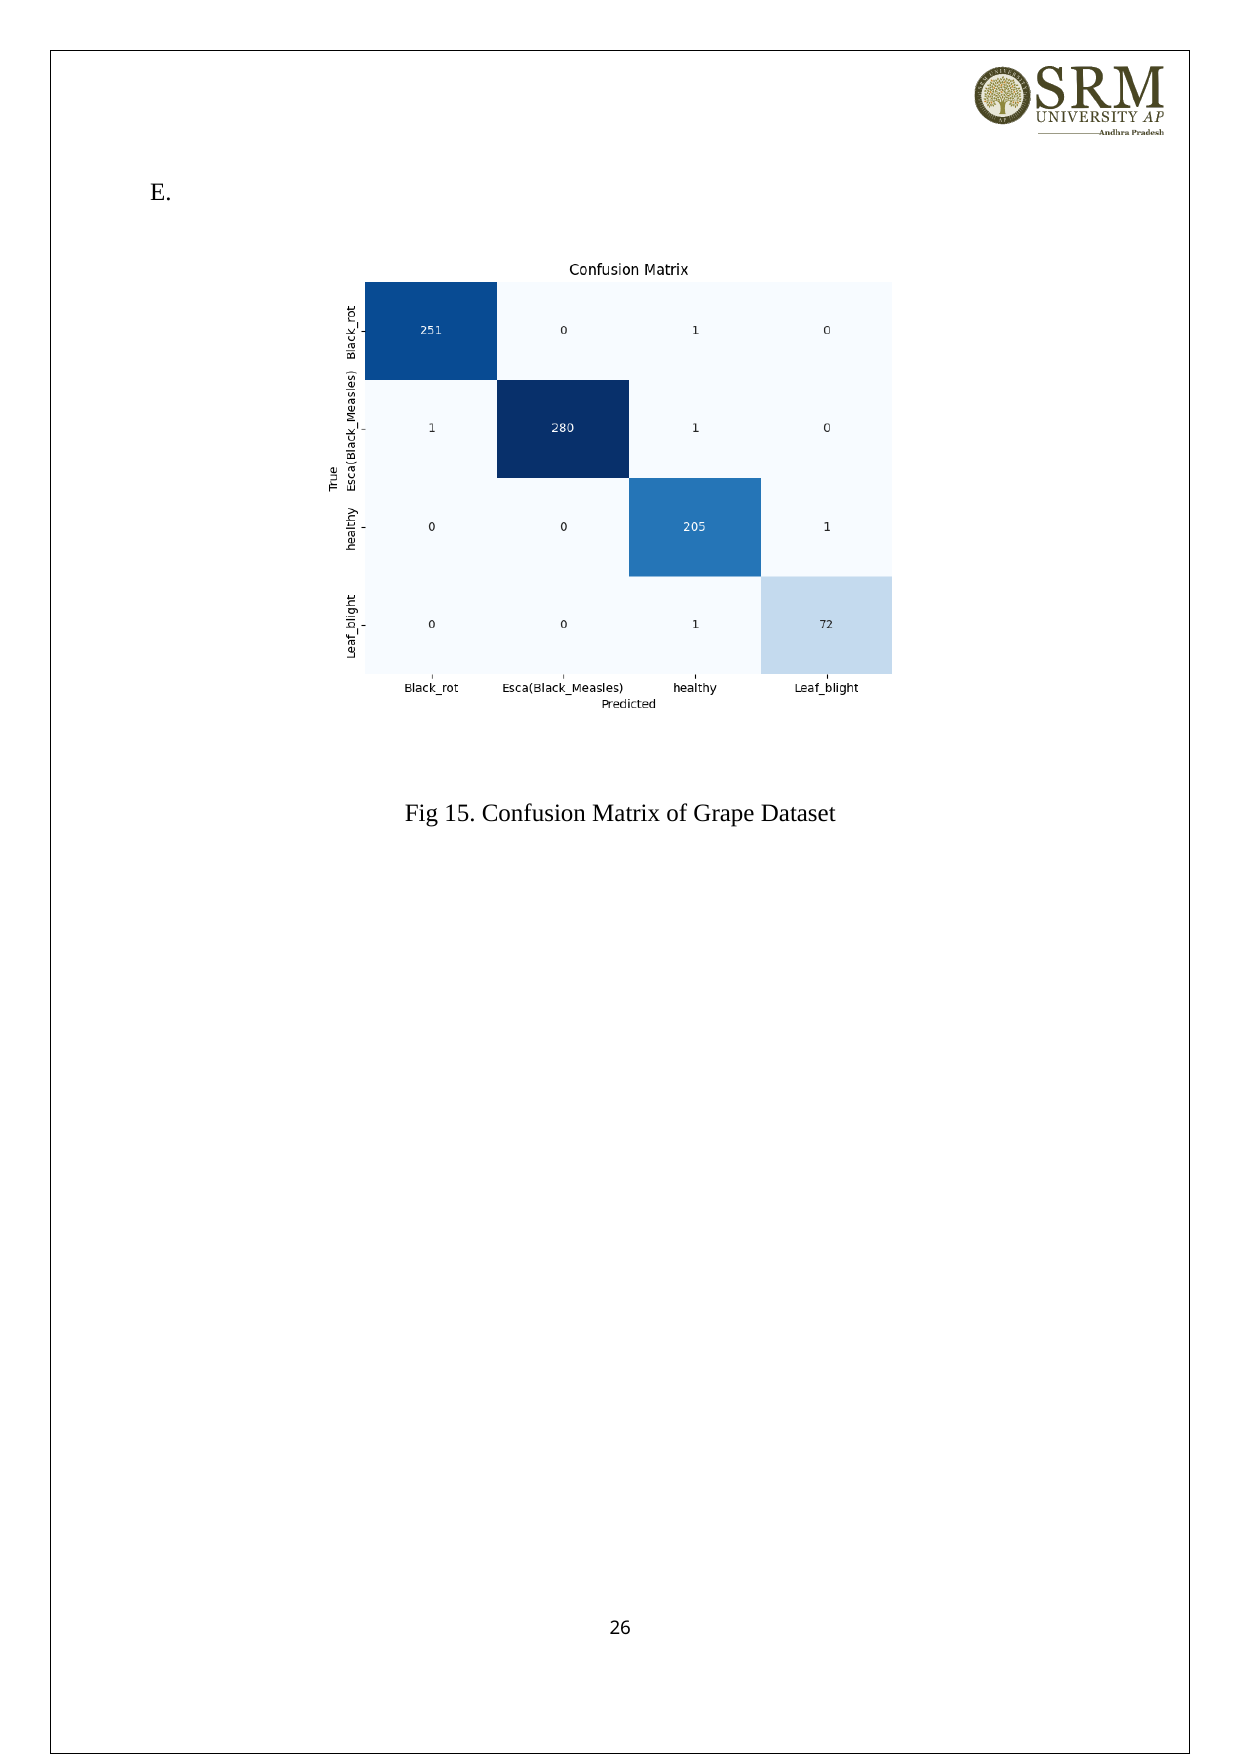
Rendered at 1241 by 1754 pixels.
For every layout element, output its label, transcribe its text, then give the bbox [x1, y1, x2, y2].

picture [280, 220, 960, 730]
picture [974, 66, 1164, 135]
text E. [150, 177, 1090, 206]
text Fig 15. Confusion Matrix of Grape Dataset [150, 798, 1090, 827]
